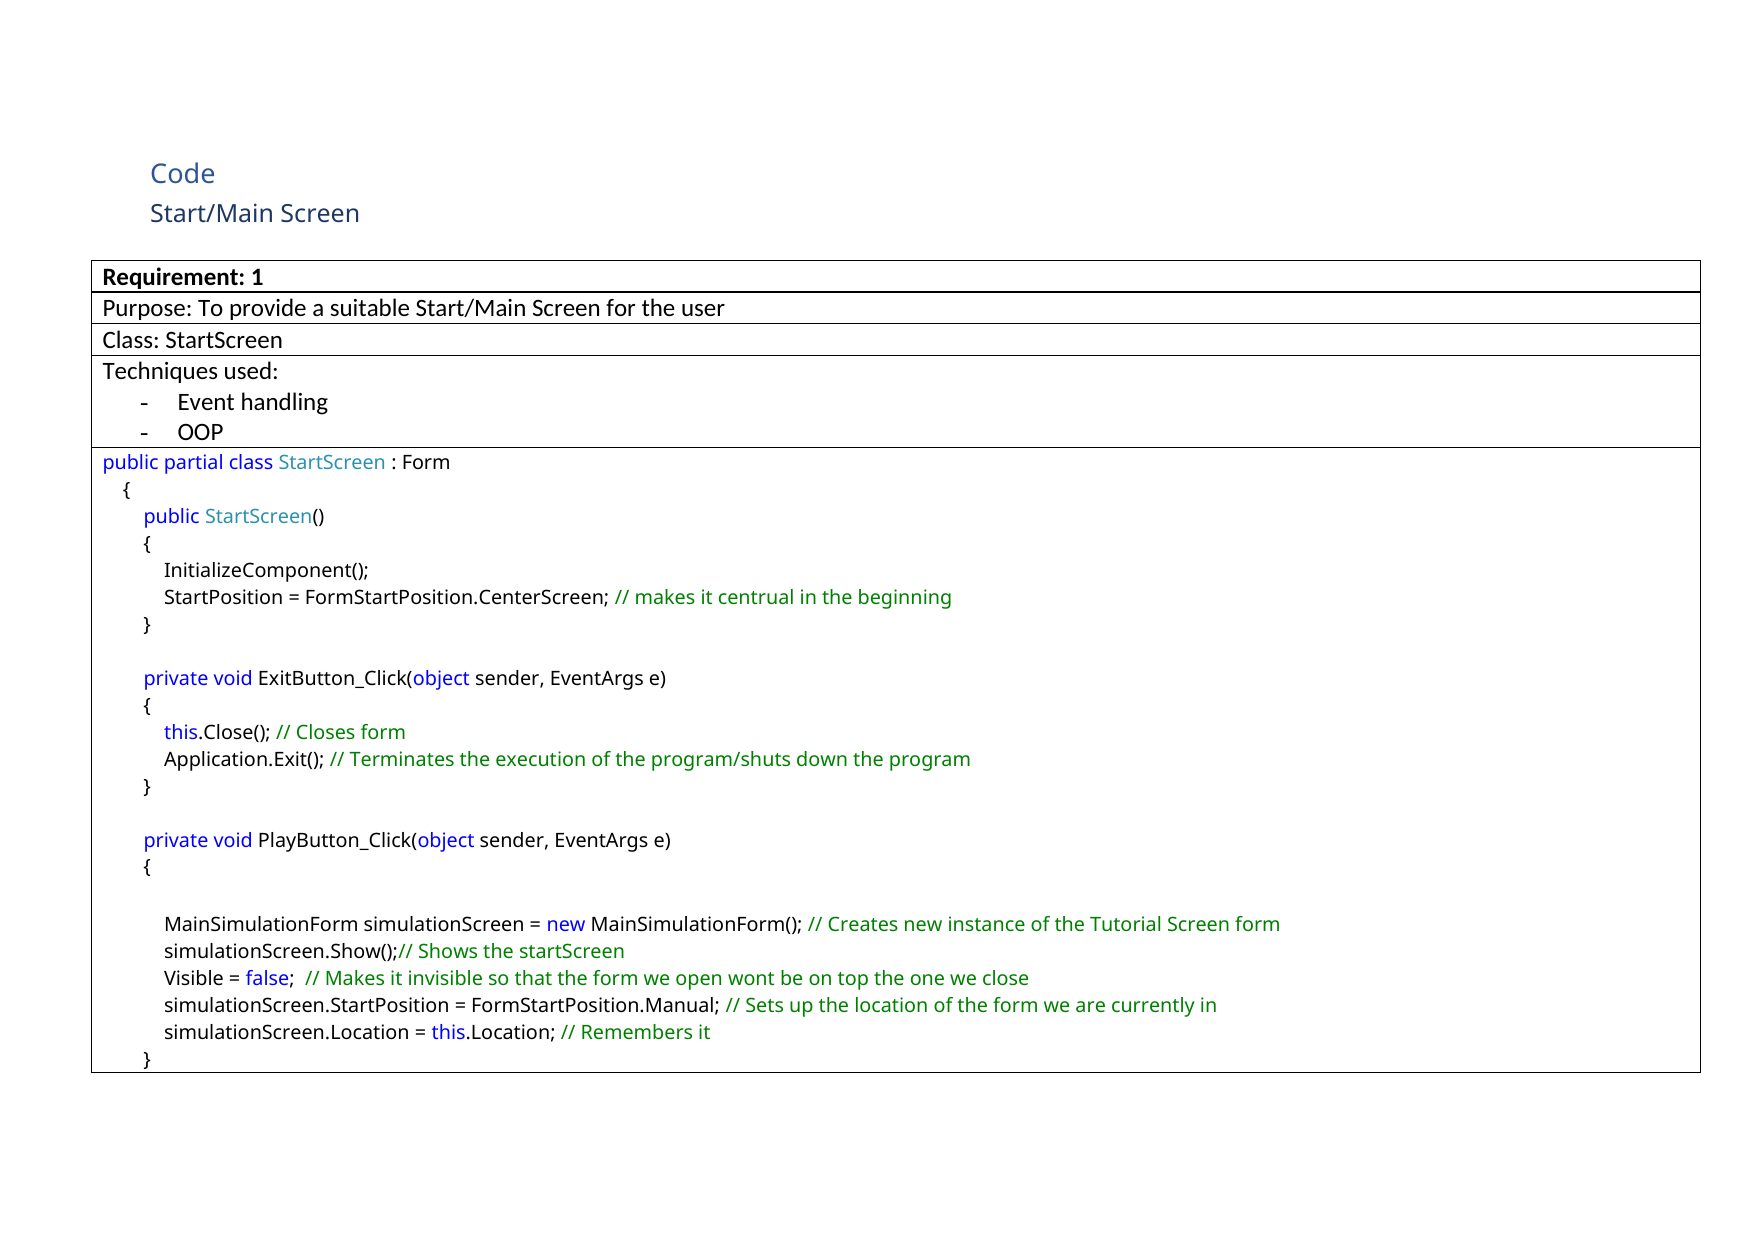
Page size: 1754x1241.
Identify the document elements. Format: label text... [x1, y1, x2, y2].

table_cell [92, 448, 1700, 1072]
table_cell Class: StartScreen [92, 324, 1700, 354]
table_header Requirement: 1 [92, 261, 1700, 291]
subtitle Code [150, 154, 1604, 191]
table_cell Purpose: To provide a suitable Start/Main Screen for the user [92, 293, 1700, 323]
subtitle Start/Main Screen [150, 195, 1604, 229]
table_cell Techniques used: Event handling OOP [92, 356, 1700, 447]
